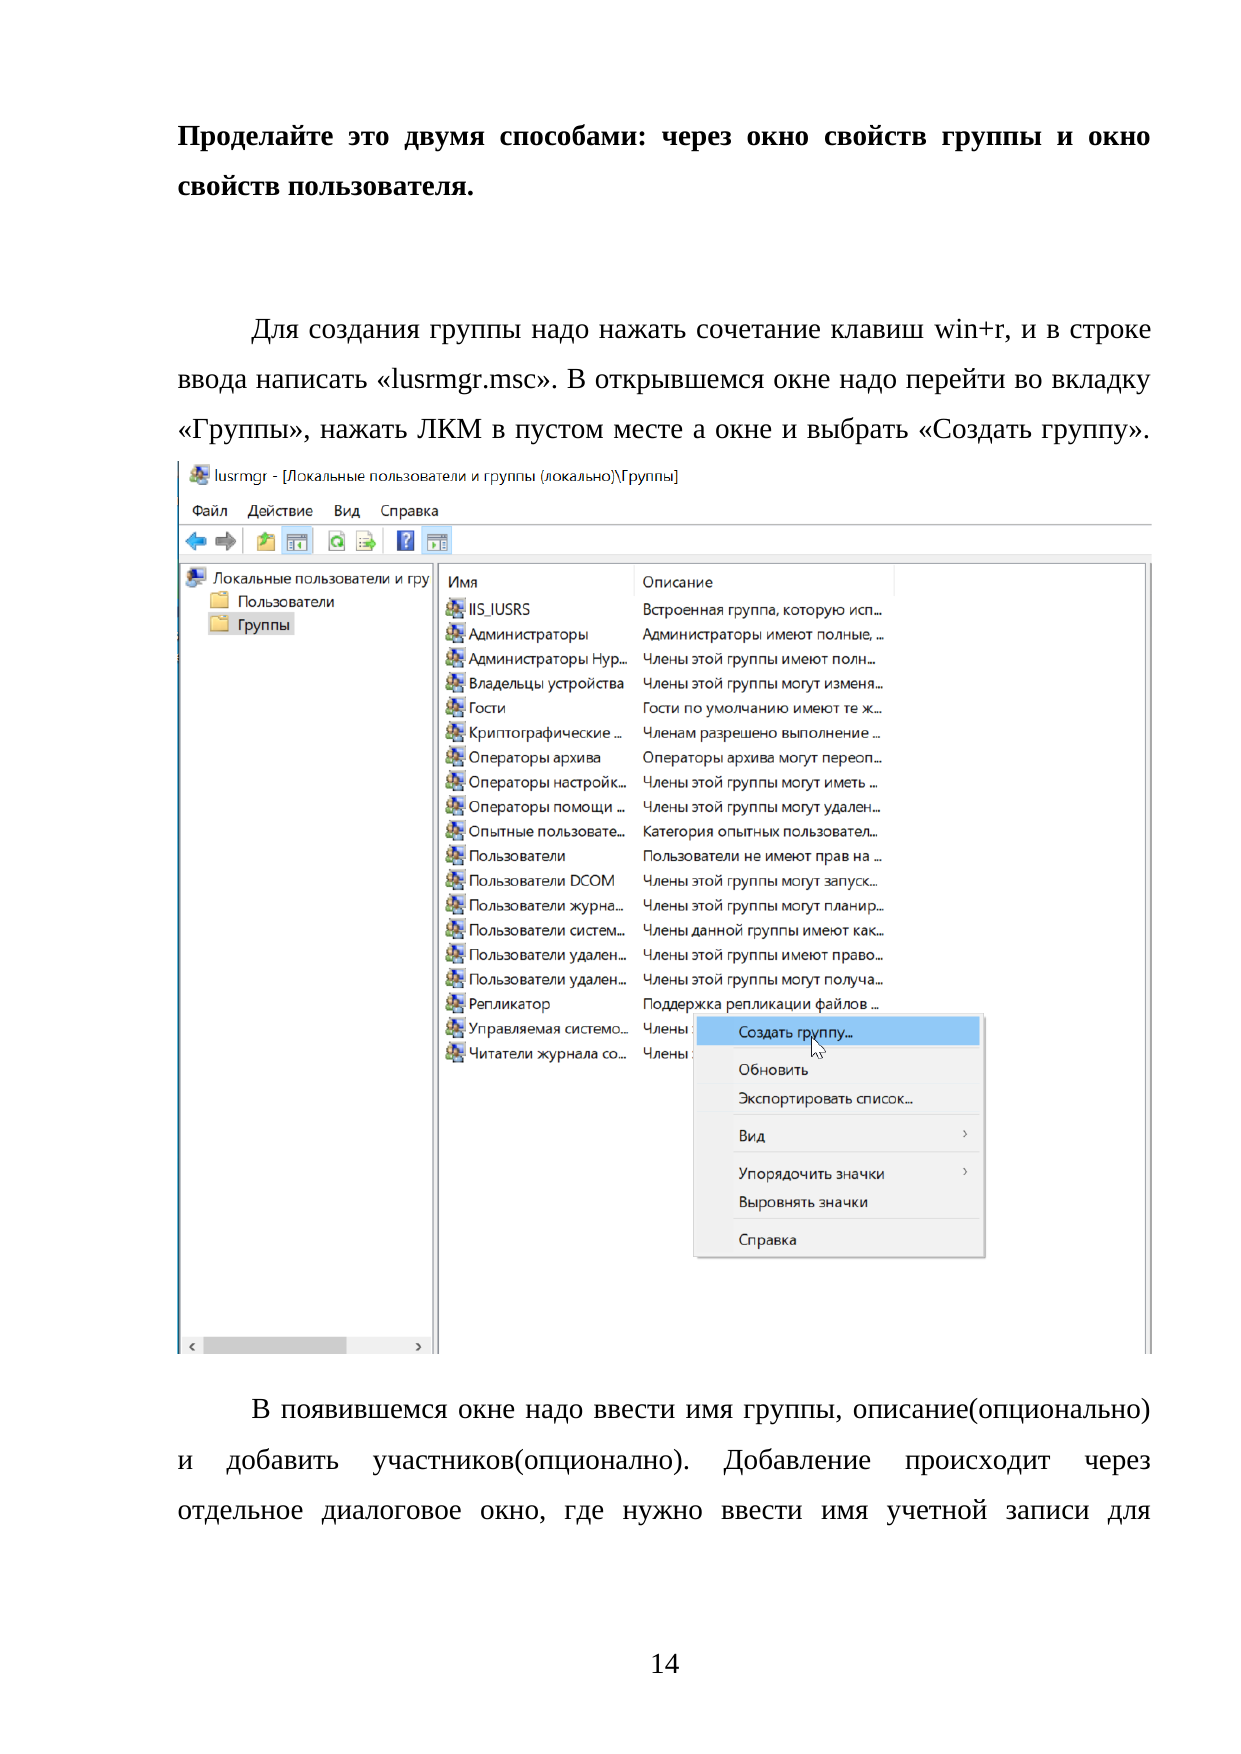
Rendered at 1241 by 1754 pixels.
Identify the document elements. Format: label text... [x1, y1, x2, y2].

picture [177, 461, 1152, 1354]
text Для создания группы надо нажать сочетание клавиш win+r, и в строке ввода написать «lusrmgr.msc». В открывшемся окне надо перейти во вкладку «Группы», нажать ЛКМ в пустом месте а окне и выбрать «Создать группу». [177, 311, 1152, 461]
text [177, 1392, 1152, 1526]
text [177, 118, 1152, 202]
